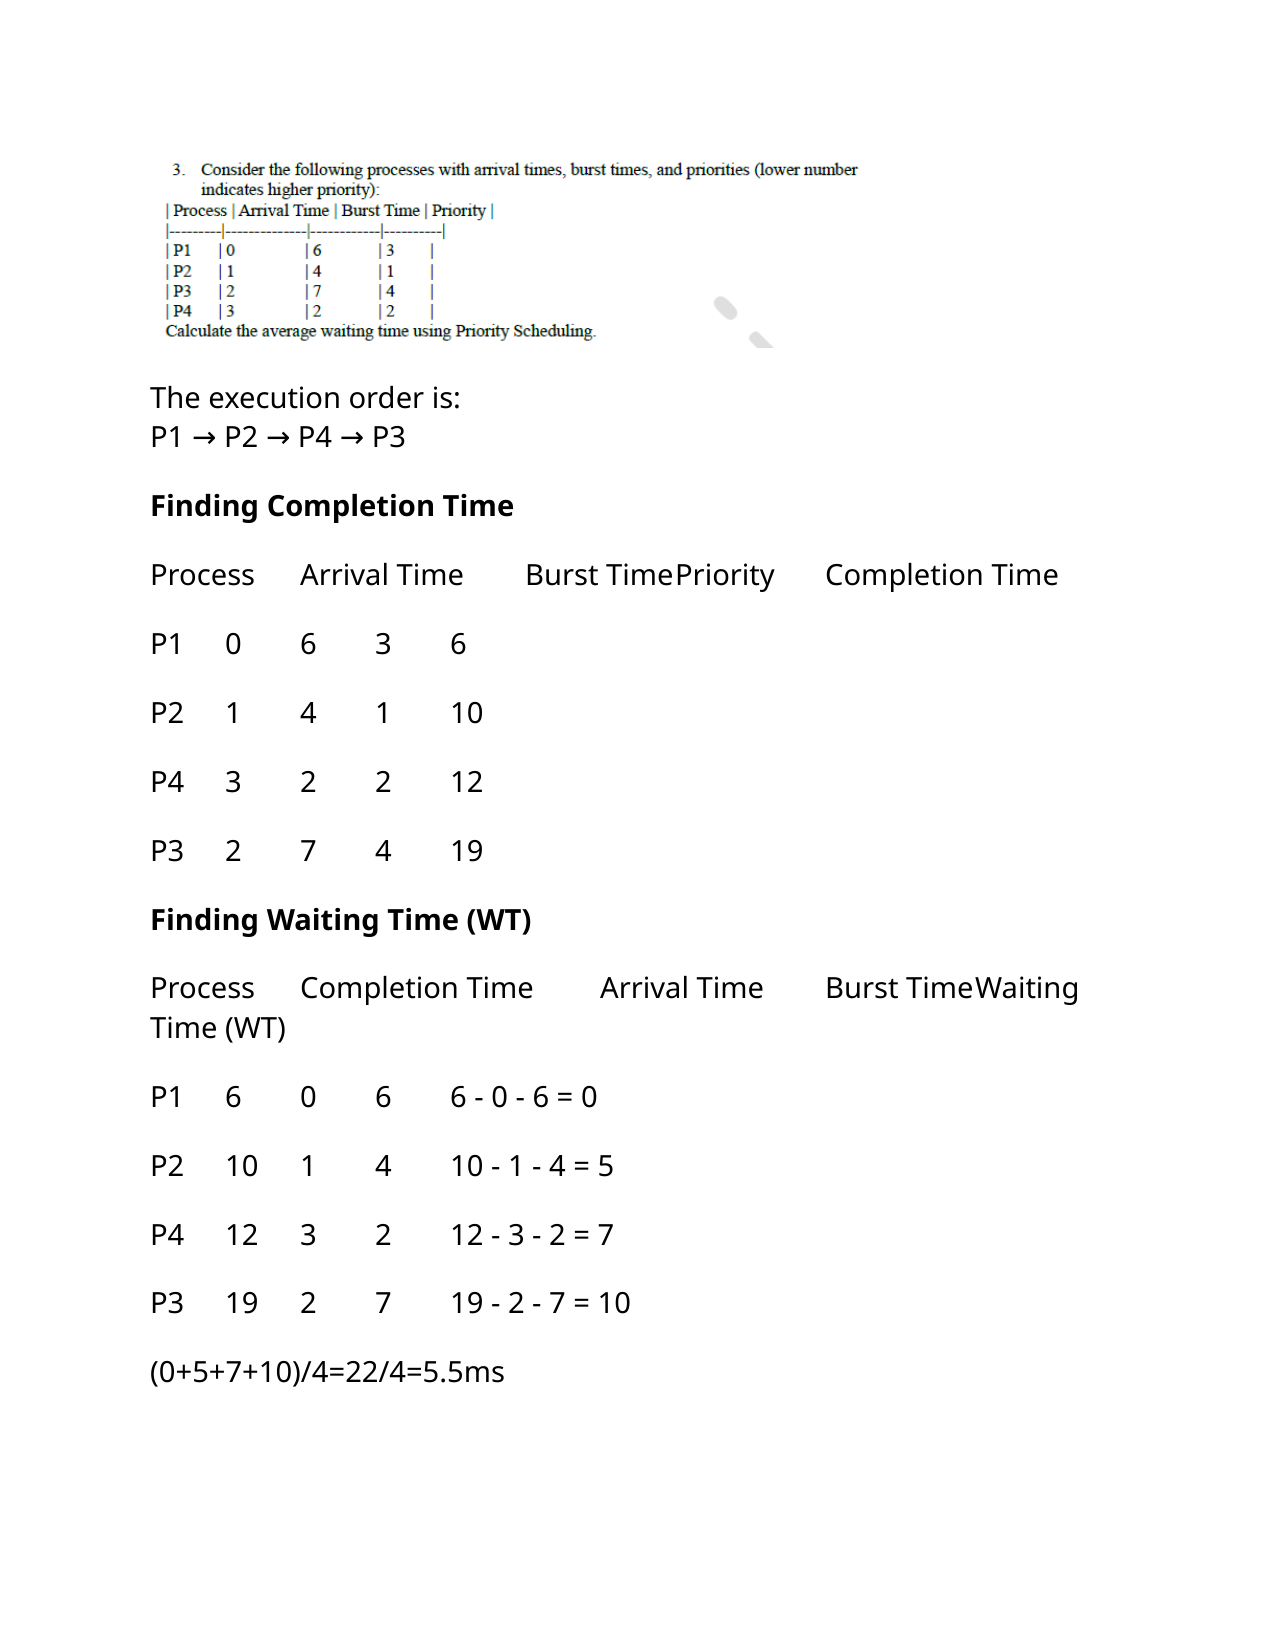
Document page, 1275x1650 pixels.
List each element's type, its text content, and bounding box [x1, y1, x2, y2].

text P2 10 1 4 10 - 1 - 4 = 5 [150, 1145, 1125, 1185]
text Process Arrival Time Burst Time Priority Completion Time [150, 554, 1125, 594]
text P2 1 4 1 10 [150, 692, 1125, 732]
picture [150, 150, 901, 348]
text Process Completion Time Arrival Time Burst Time Waiting Time (WT) [150, 968, 1125, 1047]
text P3 2 7 4 19 [150, 830, 1125, 869]
text Finding Waiting Time (WT) [150, 899, 1125, 938]
text Finding Completion Time [150, 486, 1125, 525]
text P4 12 3 2 12 - 3 - 2 = 7 [150, 1214, 1125, 1253]
text P3 19 2 7 19 - 2 - 7 = 10 [150, 1283, 1125, 1322]
text P1 6 0 6 6 - 0 - 6 = 0 [150, 1076, 1125, 1116]
text The execution order is: P1 → P2 → P4 → P3 [150, 377, 1125, 456]
text P4 3 2 2 12 [150, 761, 1125, 801]
text (0+5+7+10)/4=22/4=5.5ms [150, 1352, 1125, 1391]
text P1 0 6 3 6 [150, 623, 1125, 663]
